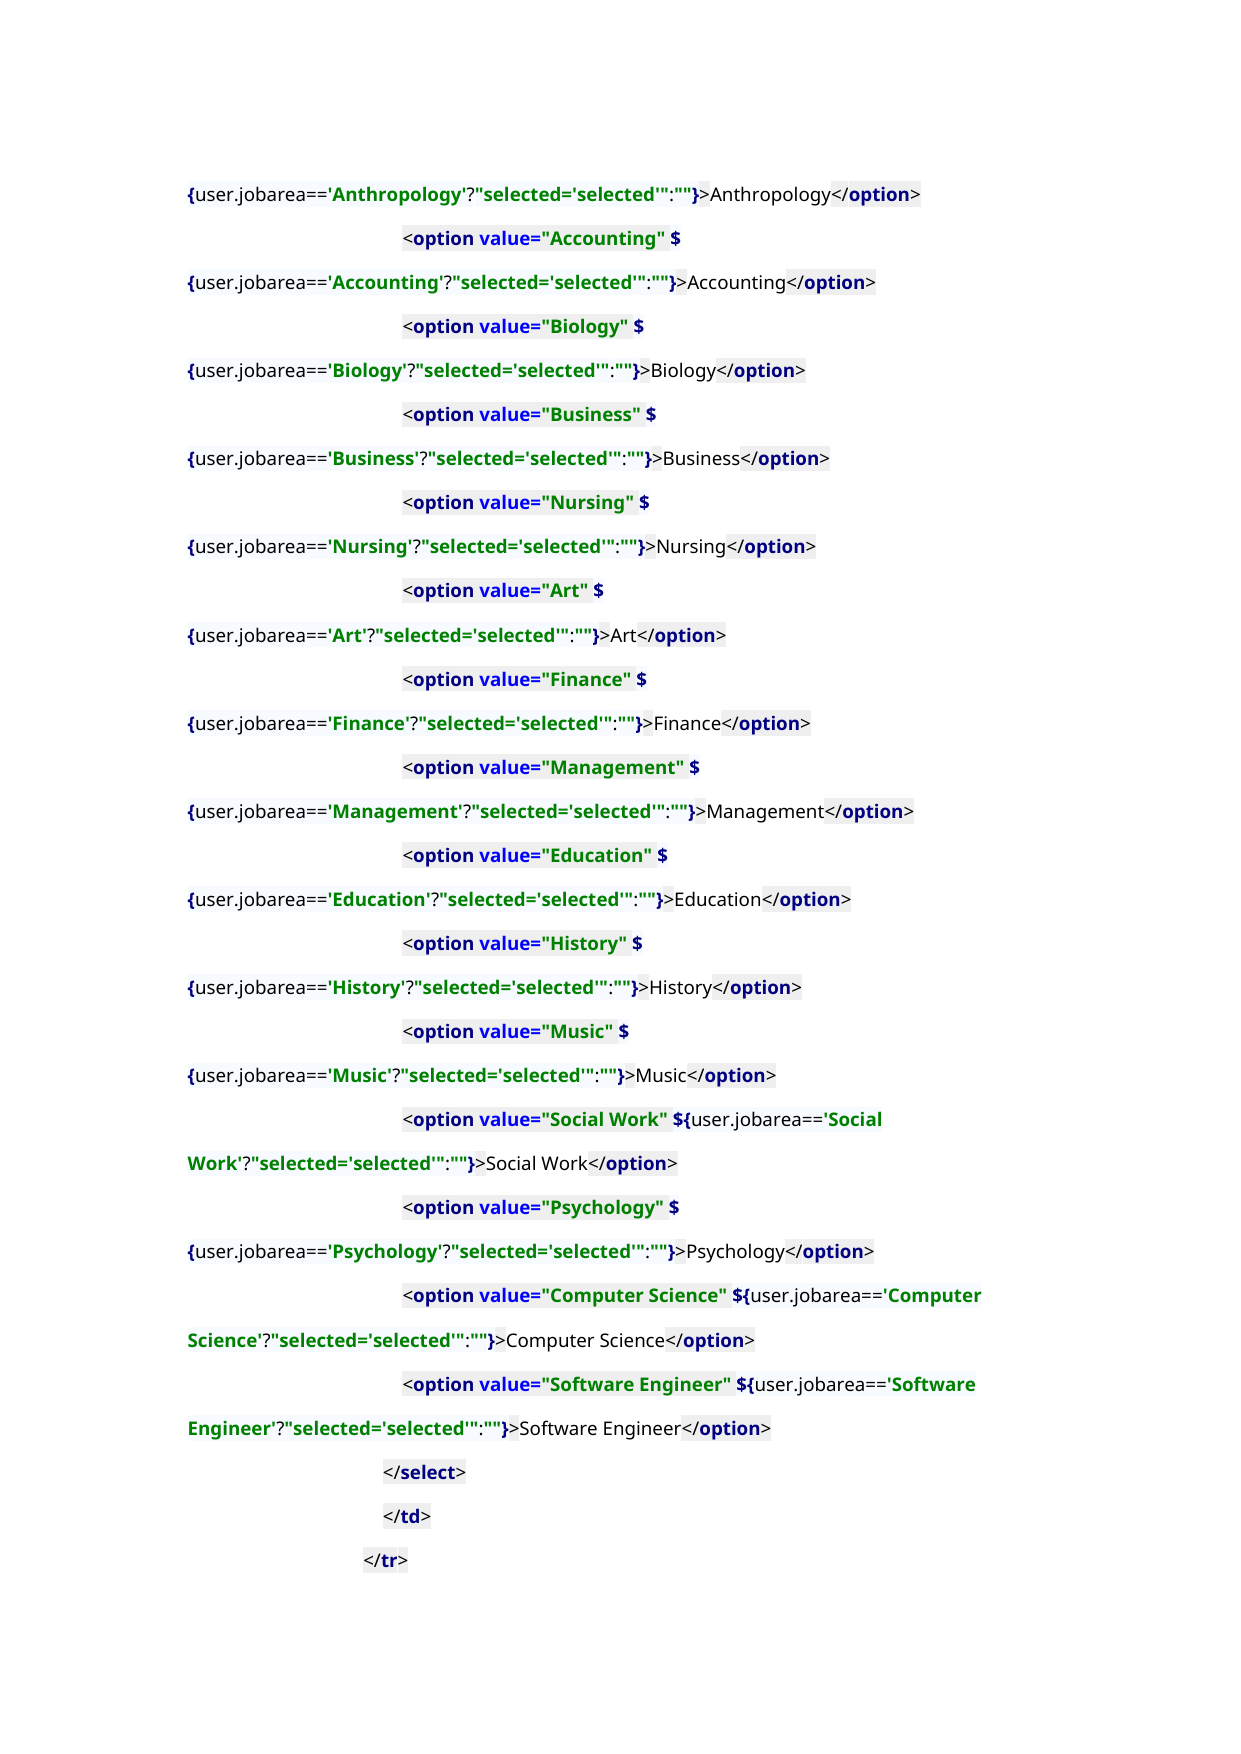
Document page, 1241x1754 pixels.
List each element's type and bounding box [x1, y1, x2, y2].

text [187, 172, 1053, 1582]
